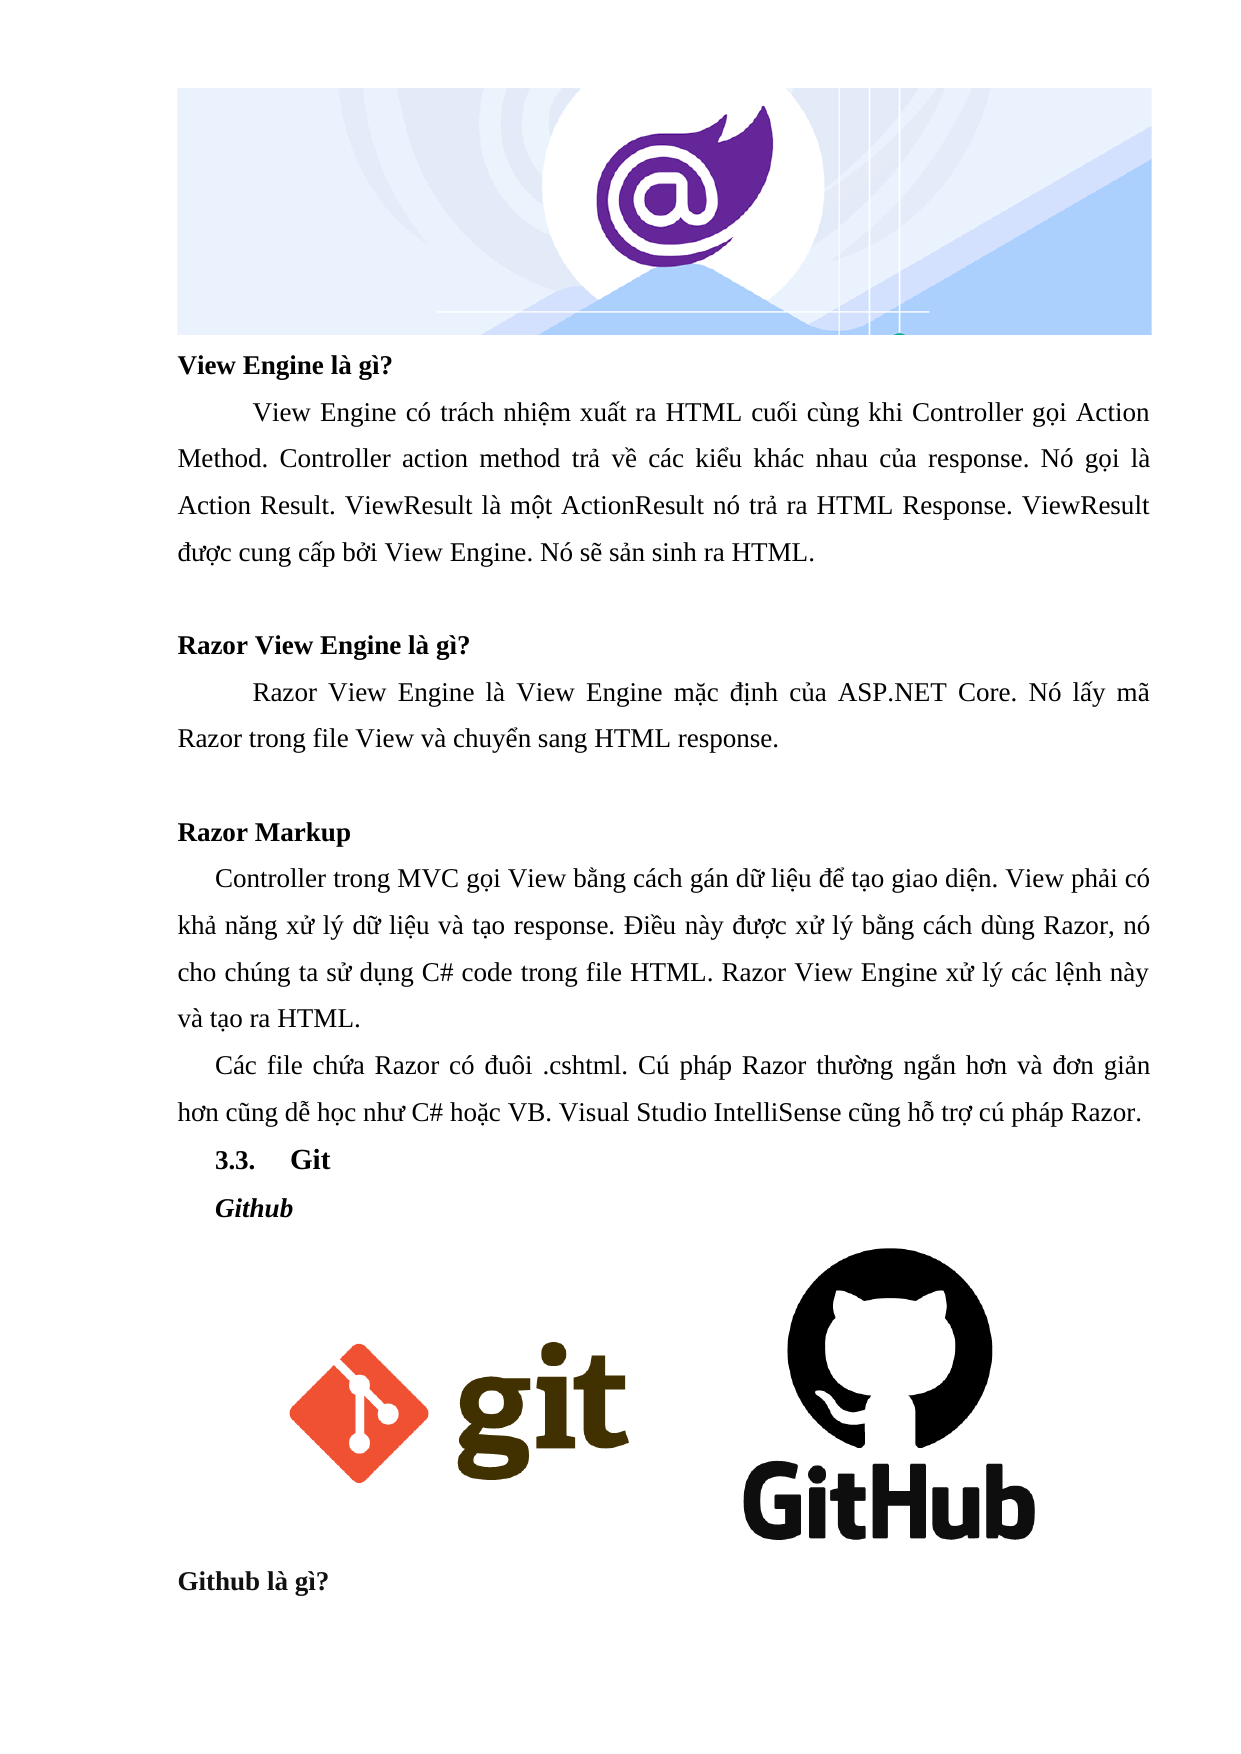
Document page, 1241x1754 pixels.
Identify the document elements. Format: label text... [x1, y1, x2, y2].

text Các file chứa Razor có đuôi .cshtml. Cú pháp Razor thường ngắn hơn và đơn giản hơn cũng dễ học như C# hoặc VB. Visual Studio IntelliSense cũng hỗ trợ cú pháp Razor. [177, 1049, 1152, 1127]
text Controller trong MVC gọi View bằng cách gán dữ liệu để tạo giao diện. View phải có khả năng xử lý dữ liệu và tạo response. Điều này được xử lý bằng cách dùng Razor, nó cho chúng ta sử dụng C# code trong file HTML. Razor View Engine xử lý các lệnh này và tạo ra HTML. [177, 862, 1152, 1033]
text Razor View Engine là gì? [177, 629, 1152, 660]
list Git [215, 1142, 1152, 1176]
text View Engine có trách nhiệm xuất ra HTML cuối cùng khi Controller gọi Action Method. Controller action method trả về các kiểu khác nhau của response. Nó gọi là Action Result. ViewResult là một ActionResult nó trả ra HTML Response. ViewResult được cung cấp bởi View Engine. Nó sẽ sản sinh ra HTML. [177, 396, 1152, 567]
text Razor Markup [177, 816, 1152, 847]
picture [177, 1239, 1152, 1551]
picture [177, 88, 1152, 335]
text Github [215, 1193, 1152, 1224]
text Razor View Engine là View Engine mặc định của ASP.NET Core. Nó lấy mã Razor trong file View và chuyển sang HTML response. [177, 676, 1152, 753]
text View Engine là gì? [177, 349, 1152, 380]
text Github là gì? [177, 1565, 1152, 1596]
